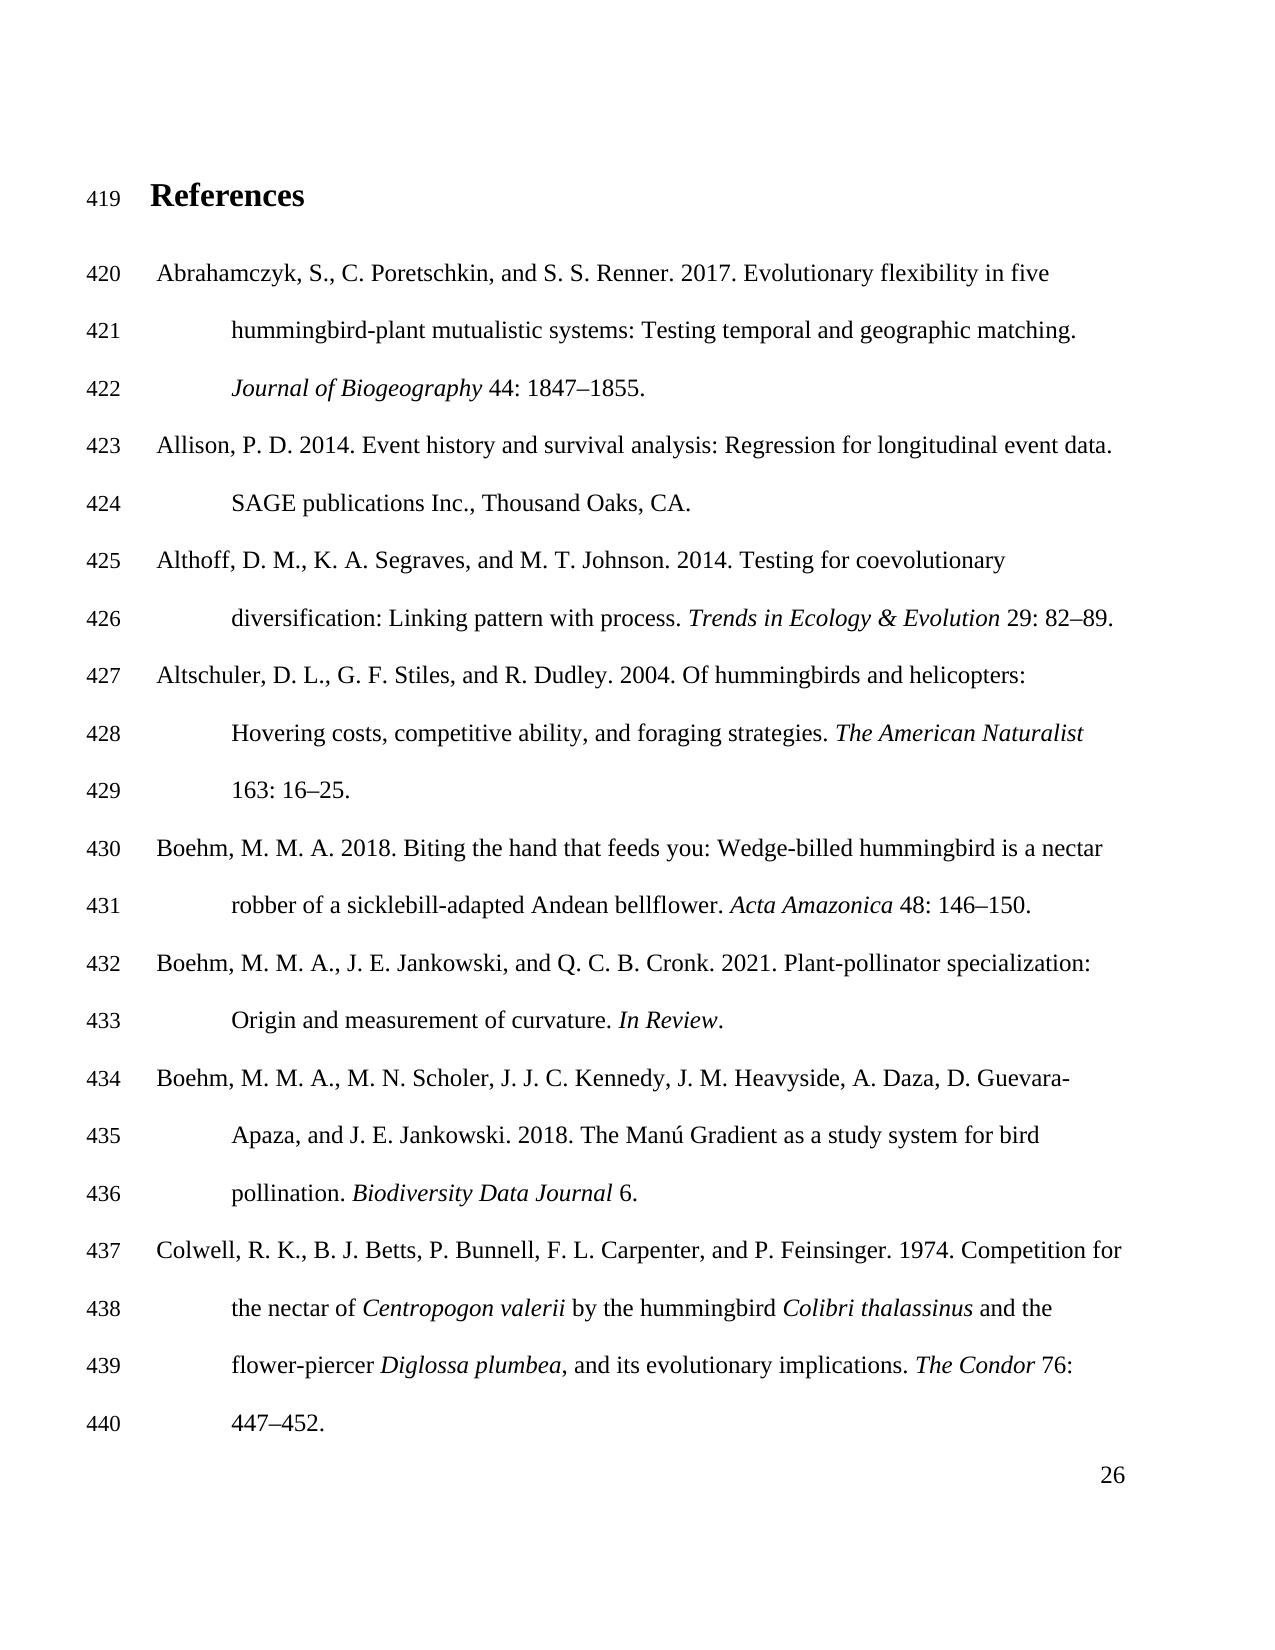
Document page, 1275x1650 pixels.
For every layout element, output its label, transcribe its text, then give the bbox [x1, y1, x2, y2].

text Altschuler, D. L., G. F. Stiles, and R. Dudley. 2004. Of hummingbirds and helicopters: Hovering costs, competitive ability, and foraging strategies. The American Naturalist 163: 16–25. [156, 660, 1125, 804]
text Allison, P. D. 2014. Event history and survival analysis: Regression for longitudinal event data. SAGE publications Inc., Thousand Oaks, CA. [156, 430, 1125, 517]
text Boehm, M. M. A., J. E. Jankowski, and Q. C. B. Cronk. 2021. Plant-pollinator specialization: Origin and measurement of curvature. In Review. [156, 948, 1125, 1034]
text Abrahamczyk, S., C. Poretschkin, and S. S. Renner. 2017. Evolutionary flexibility in five hummingbird-plant mutualistic systems: Testing temporal and geographic matching. Journal of Biogeography 44: 1847–1855. [156, 258, 1125, 402]
text Althoff, D. M., K. A. Segraves, and M. T. Johnson. 2014. Testing for coevolutionary diversification: Linking pattern with process. Trends in Ecology & Evolution 29: 82–89. [156, 545, 1125, 632]
text Boehm, M. M. A., M. N. Scholer, J. J. C. Kennedy, J. M. Heavyside, A. Daza, D. Guevara-Apaza, and J. E. Jankowski. 2018. The Manú Gradient as a study system for bird pollination. Biodiversity Data Journal 6. [156, 1063, 1125, 1207]
text Boehm, M. M. A. 2018. Biting the hand that feeds you: Wedge-billed hummingbird is a nectar robber of a sicklebill-adapted Andean bellflower. Acta Amazonica 48: 146–150. [156, 833, 1125, 919]
subtitle References [150, 175, 1125, 213]
text Colwell, R. K., B. J. Betts, P. Bunnell, F. L. Carpenter, and P. Feinsinger. 1974. Competition for the nectar of Centropogon valerii by the hummingbird Colibri thalassinus and the flower-piercer Diglossa plumbea, and its evolutionary implications. The Condor 76: 447–452. [156, 1235, 1125, 1437]
